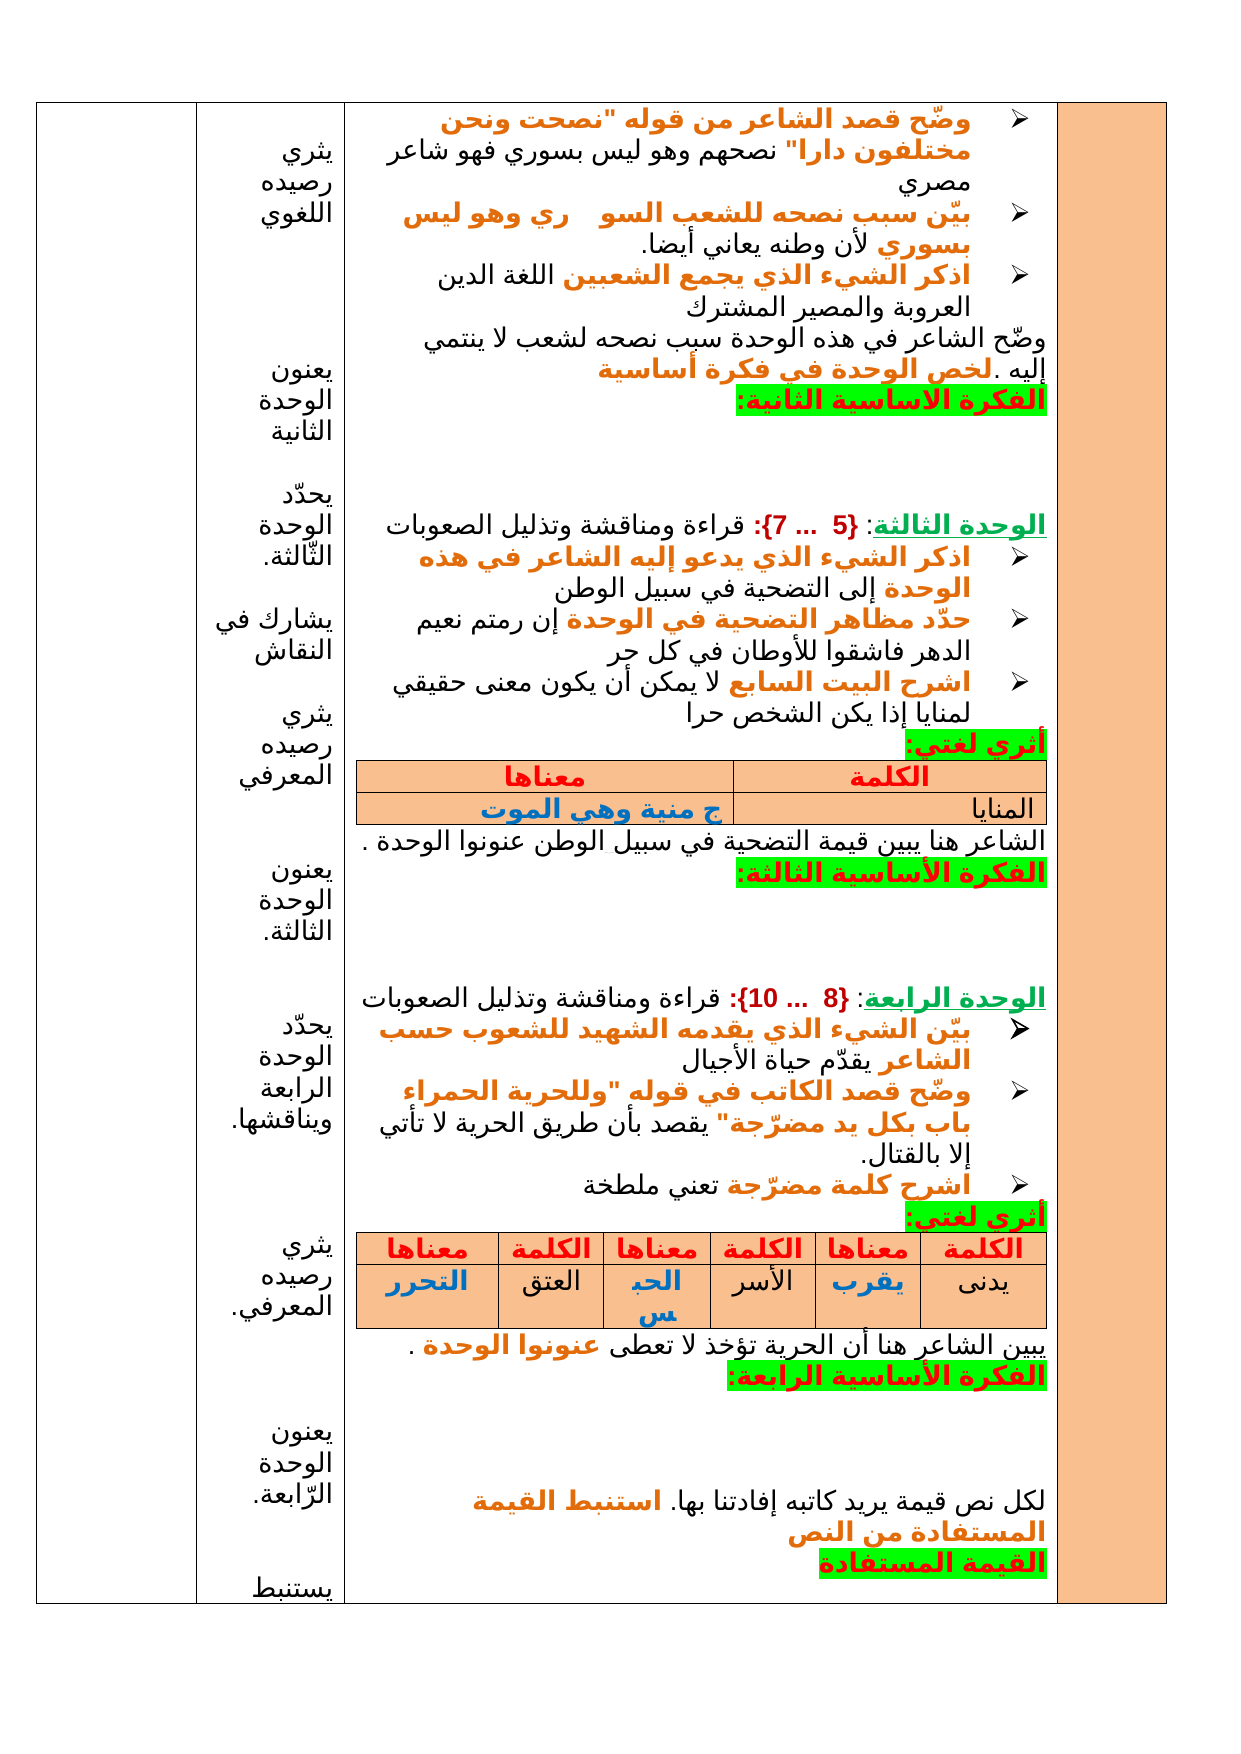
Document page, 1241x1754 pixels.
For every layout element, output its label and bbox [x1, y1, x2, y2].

table_cell [197, 103, 344, 1603]
table_cell [37, 103, 196, 1603]
table_cell [1058, 103, 1166, 1603]
table_cell [345, 103, 1057, 1603]
